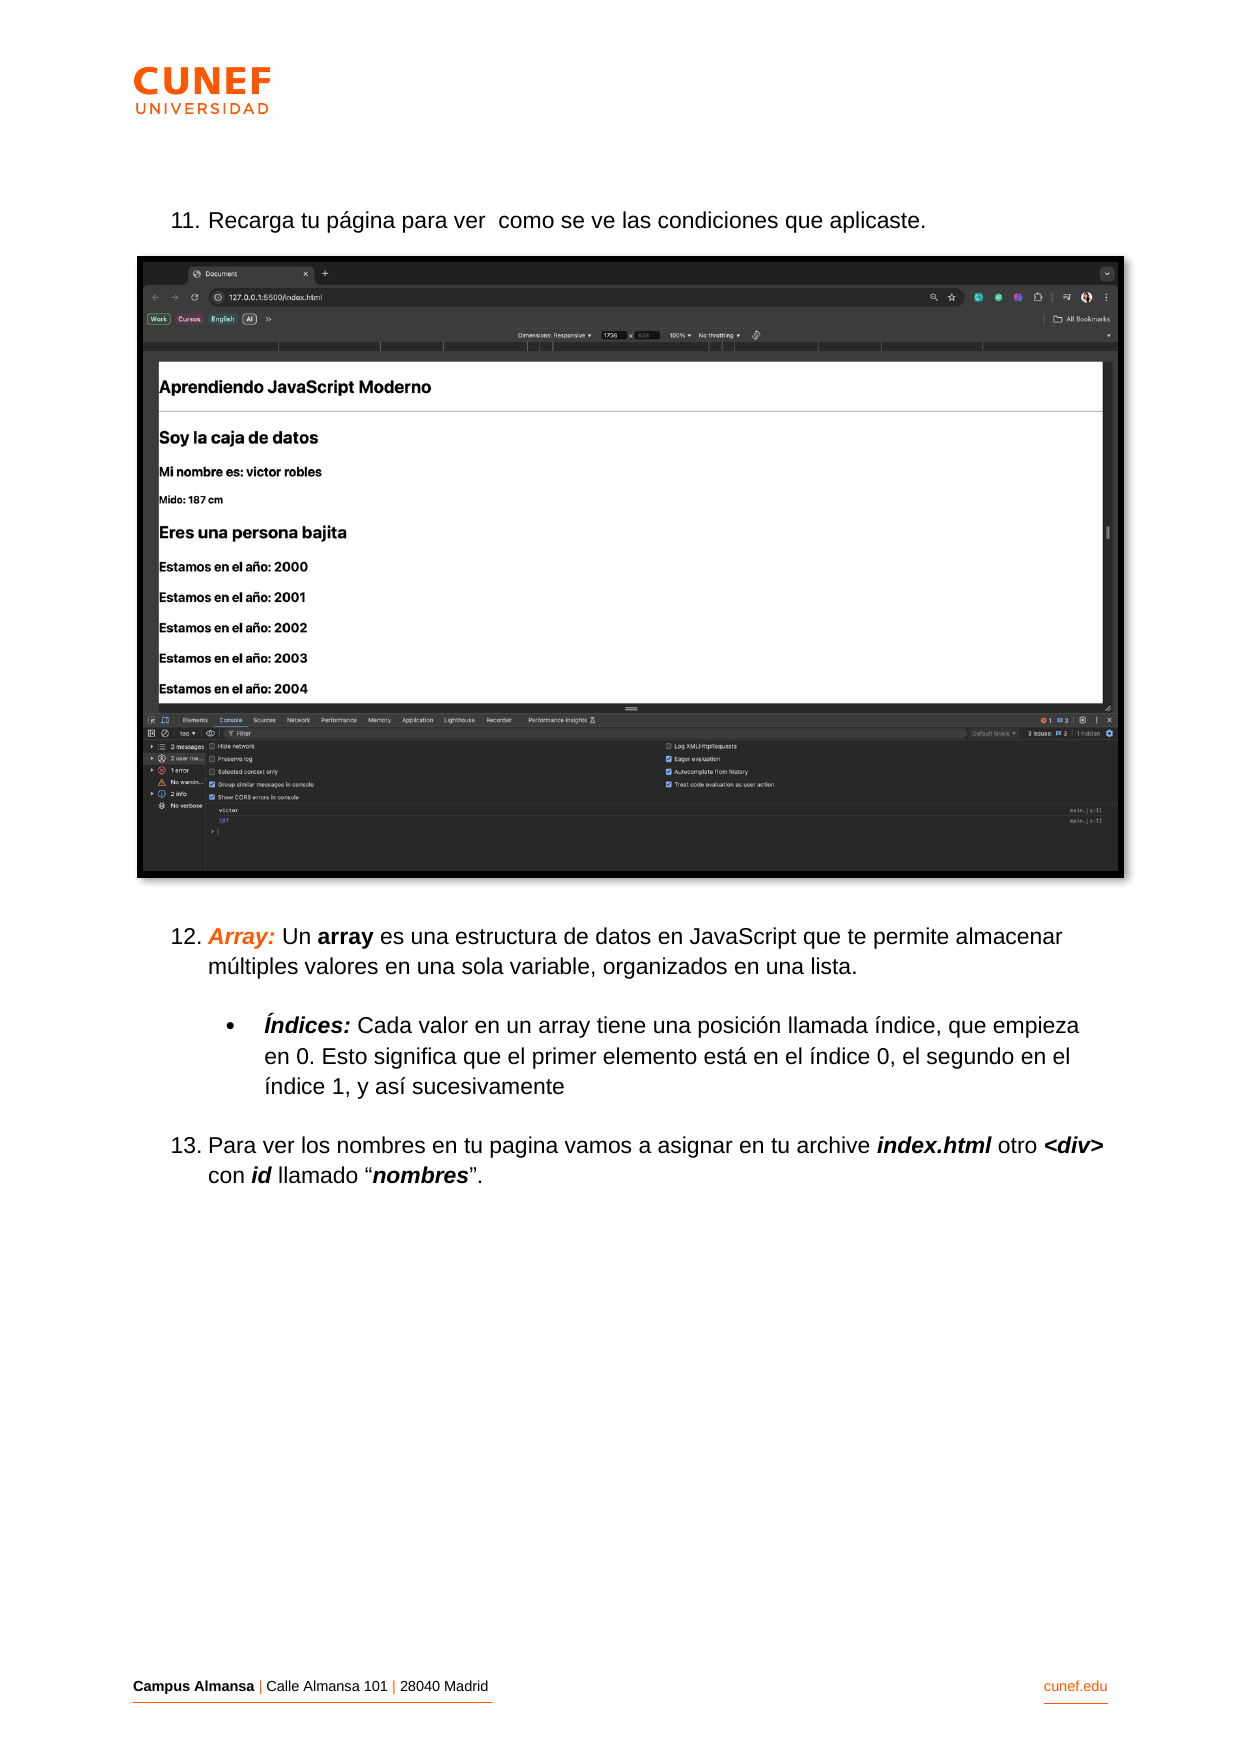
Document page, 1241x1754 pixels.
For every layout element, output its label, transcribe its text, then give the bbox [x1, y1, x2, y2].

list Para ver los nombres en tu pagina vamos a asignar en tu archive index.html otro <div> con id llamado “nombres”. [170, 1132, 1107, 1189]
picture [143, 262, 1118, 871]
list Índices: Cada valor en un array tiene una posición llamada índice, que empieza en 0. Esto significa que el primer elemento está en el índice 0, el segundo en el índice 1, y así sucesivamente [227, 1012, 1107, 1099]
list Array: Un array es una estructura de datos en JavaScript que te permite almacenar múltiples valores en una sola variable, organizados en una lista. [170, 923, 1107, 979]
list Recarga tu página para ver como se ve las condiciones que aplicaste. [170, 207, 1107, 233]
picture [109, 62, 294, 141]
